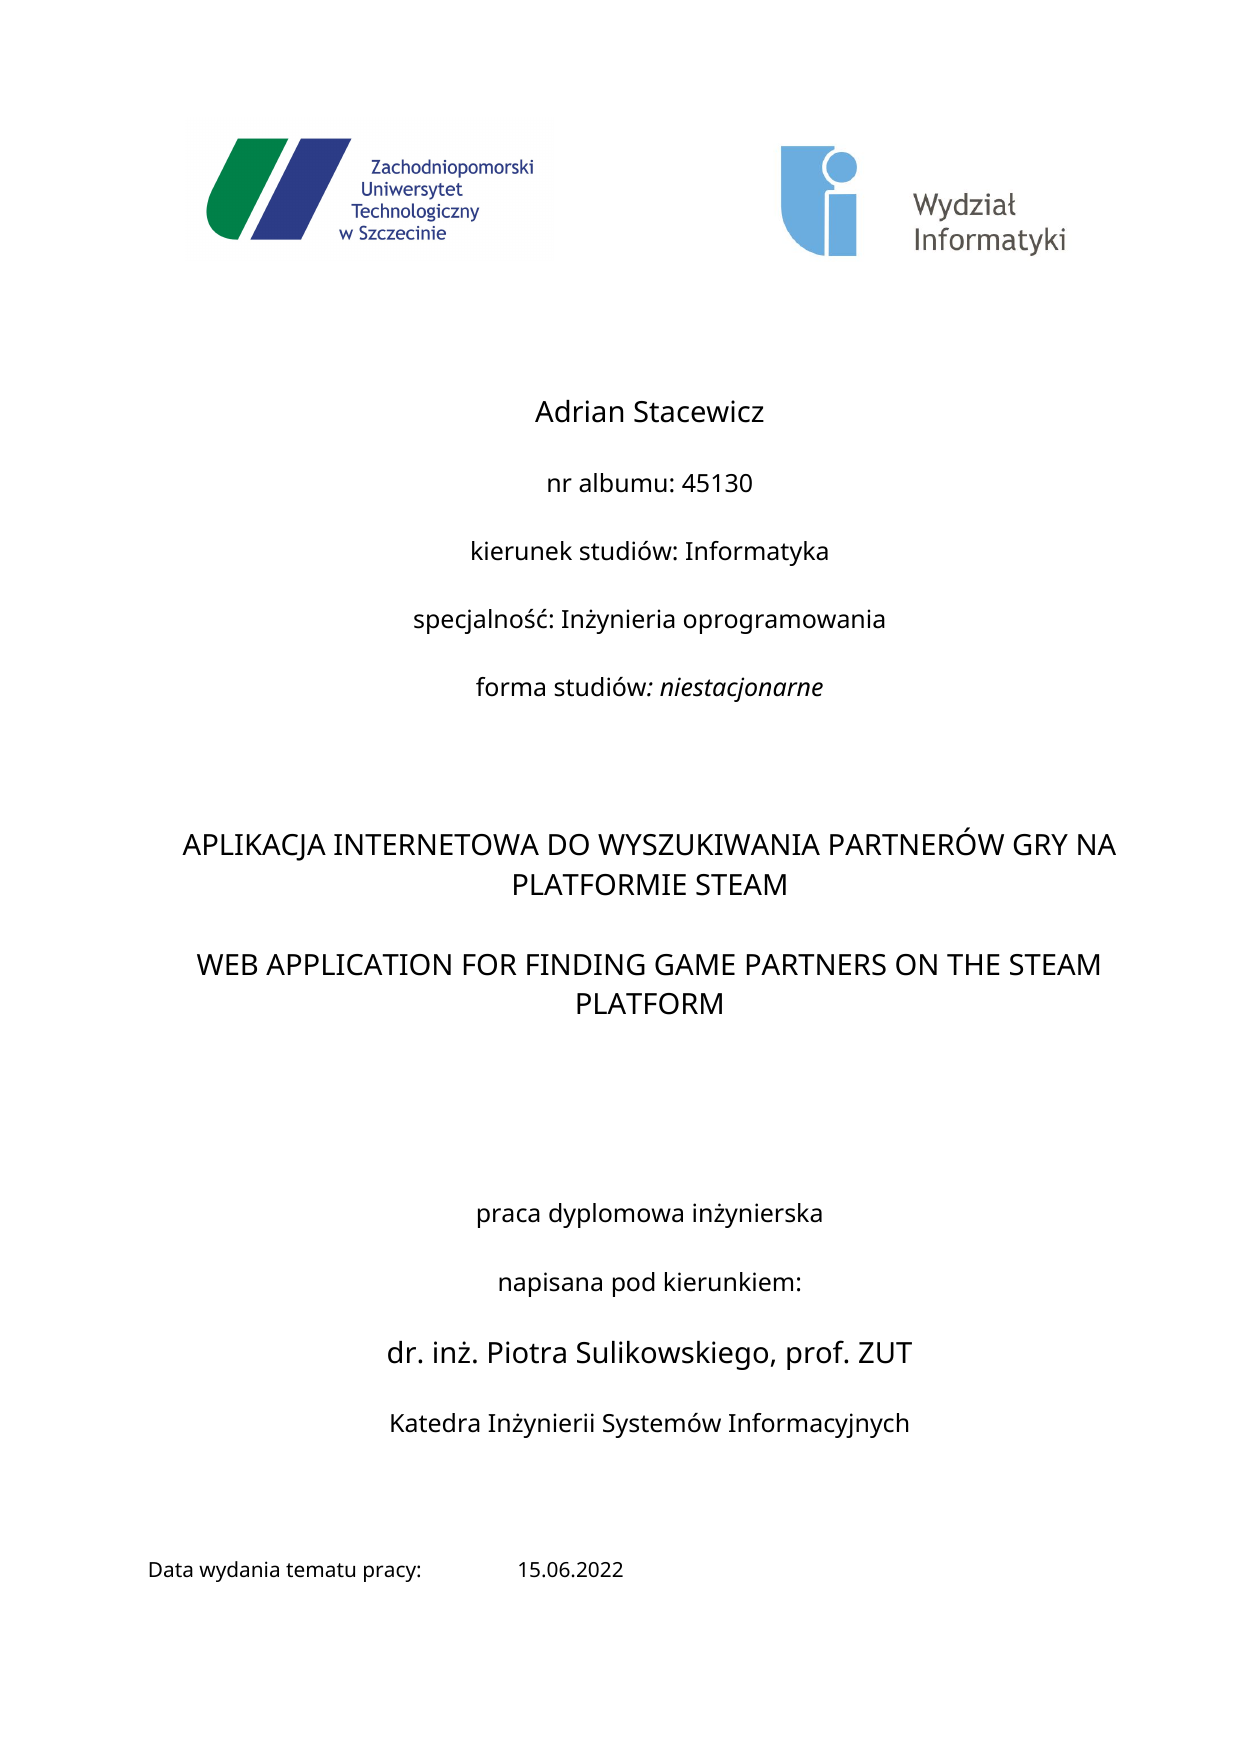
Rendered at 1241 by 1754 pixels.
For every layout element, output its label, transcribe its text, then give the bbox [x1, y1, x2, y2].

list nr albumu: 45130 [148, 431, 1152, 499]
list praca dyplomowa inżynierska [148, 1196, 1152, 1230]
list kierunek studiów: Informatyka [148, 534, 1152, 568]
list specjalność: Inżynieria oprogramowania [148, 602, 1152, 636]
picture [737, 125, 1152, 287]
list Data wydania tematu pracy: 15.06.2022 [148, 1555, 1152, 1583]
text WEB APPLICATION FOR FINDING GAME PARTNERS ON THE STEAM PLATFORM [148, 944, 1152, 1023]
picture [185, 117, 554, 261]
text APLIKACJA INTERNETOWA DO WYSZUKIWANIA PARTNERÓW GRY NA PLATFORMIE STEAM [148, 825, 1152, 904]
list napisana pod kierunkiem: [148, 1264, 1152, 1298]
table_header [174, 118, 664, 294]
table_header [665, 118, 1162, 294]
list Katedra Inżynierii Systemów Informacyjnych [148, 1406, 1152, 1440]
list Adrian Stacewicz [148, 392, 1152, 431]
list dr. inż. Piotra Sulikowskiego, prof. ZUT [148, 1332, 1152, 1372]
list forma studiów: niestacjonarne [148, 670, 1152, 704]
